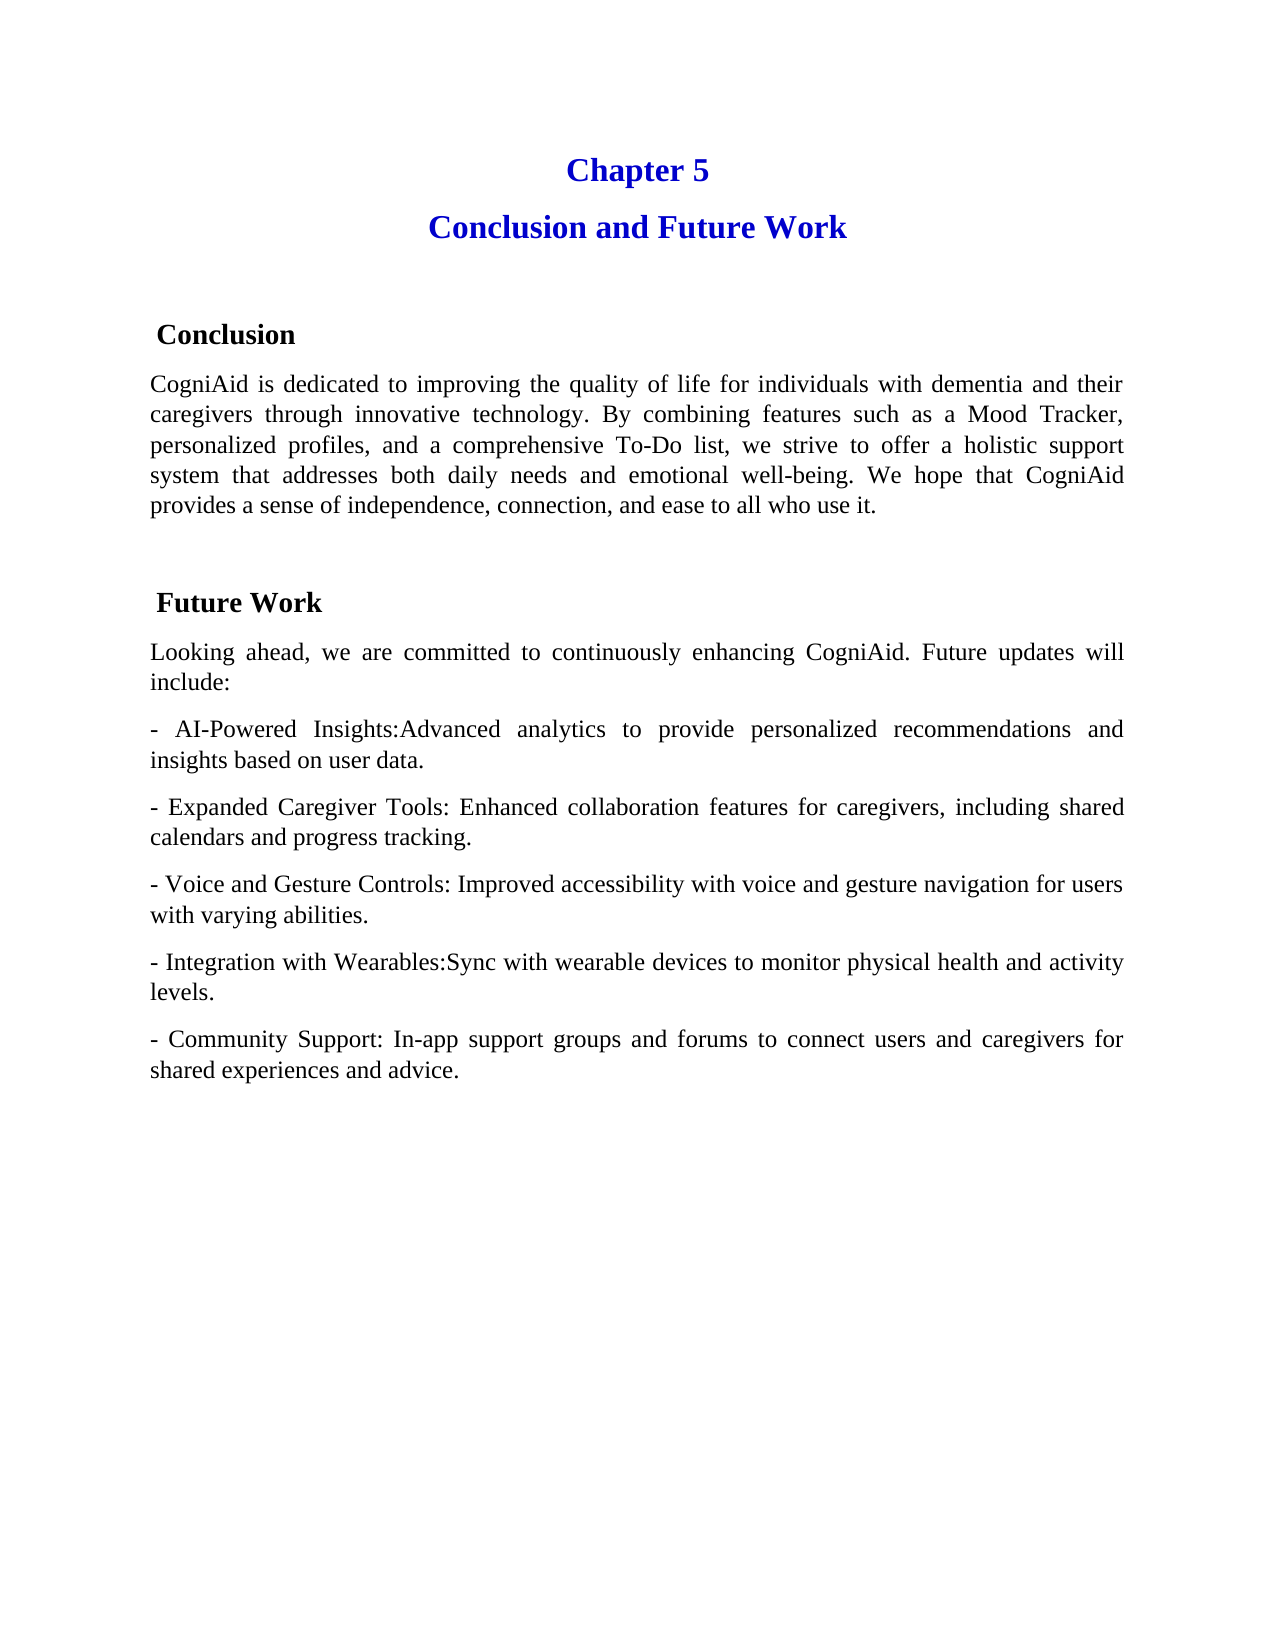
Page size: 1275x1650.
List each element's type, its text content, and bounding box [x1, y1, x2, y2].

text - Voice and Gesture Controls: Improved accessibility with voice and gesture navigation for users with varying abilities. [150, 869, 1125, 929]
text - Integration with Wearables:Sync with wearable devices to monitor physical health and activity levels. [150, 947, 1125, 1006]
text - Community Support: In-app support groups and forums to connect users and caregivers for shared experiences and advice. [150, 1024, 1125, 1084]
text Future Work [150, 585, 1125, 618]
text - AI-Powered Insights:Advanced analytics to provide personalized recommendations and insights based on user data. [150, 714, 1125, 774]
text CogniAid is dedicated to improving the quality of life for individuals with dementia and their caregivers through innovative technology. By combining features such as a Mood Tracker, personalized profiles, and a comprehensive To-Do list, we strive to offer a holistic support system that addresses both daily needs and emotional well-being. We hope that CogniAid provides a sense of independence, connection, and ease to all who use it. [150, 369, 1125, 519]
text Looking ahead, we are committed to continuously enhancing CogniAid. Future updates will include: [150, 637, 1125, 696]
text Conclusion and Future Work [150, 207, 1125, 246]
text Conclusion [150, 317, 1125, 350]
text Chapter 5 [150, 150, 1125, 188]
text - Expanded Caregiver Tools: Enhanced collaboration features for caregivers, including shared calendars and progress tracking. [150, 792, 1125, 851]
